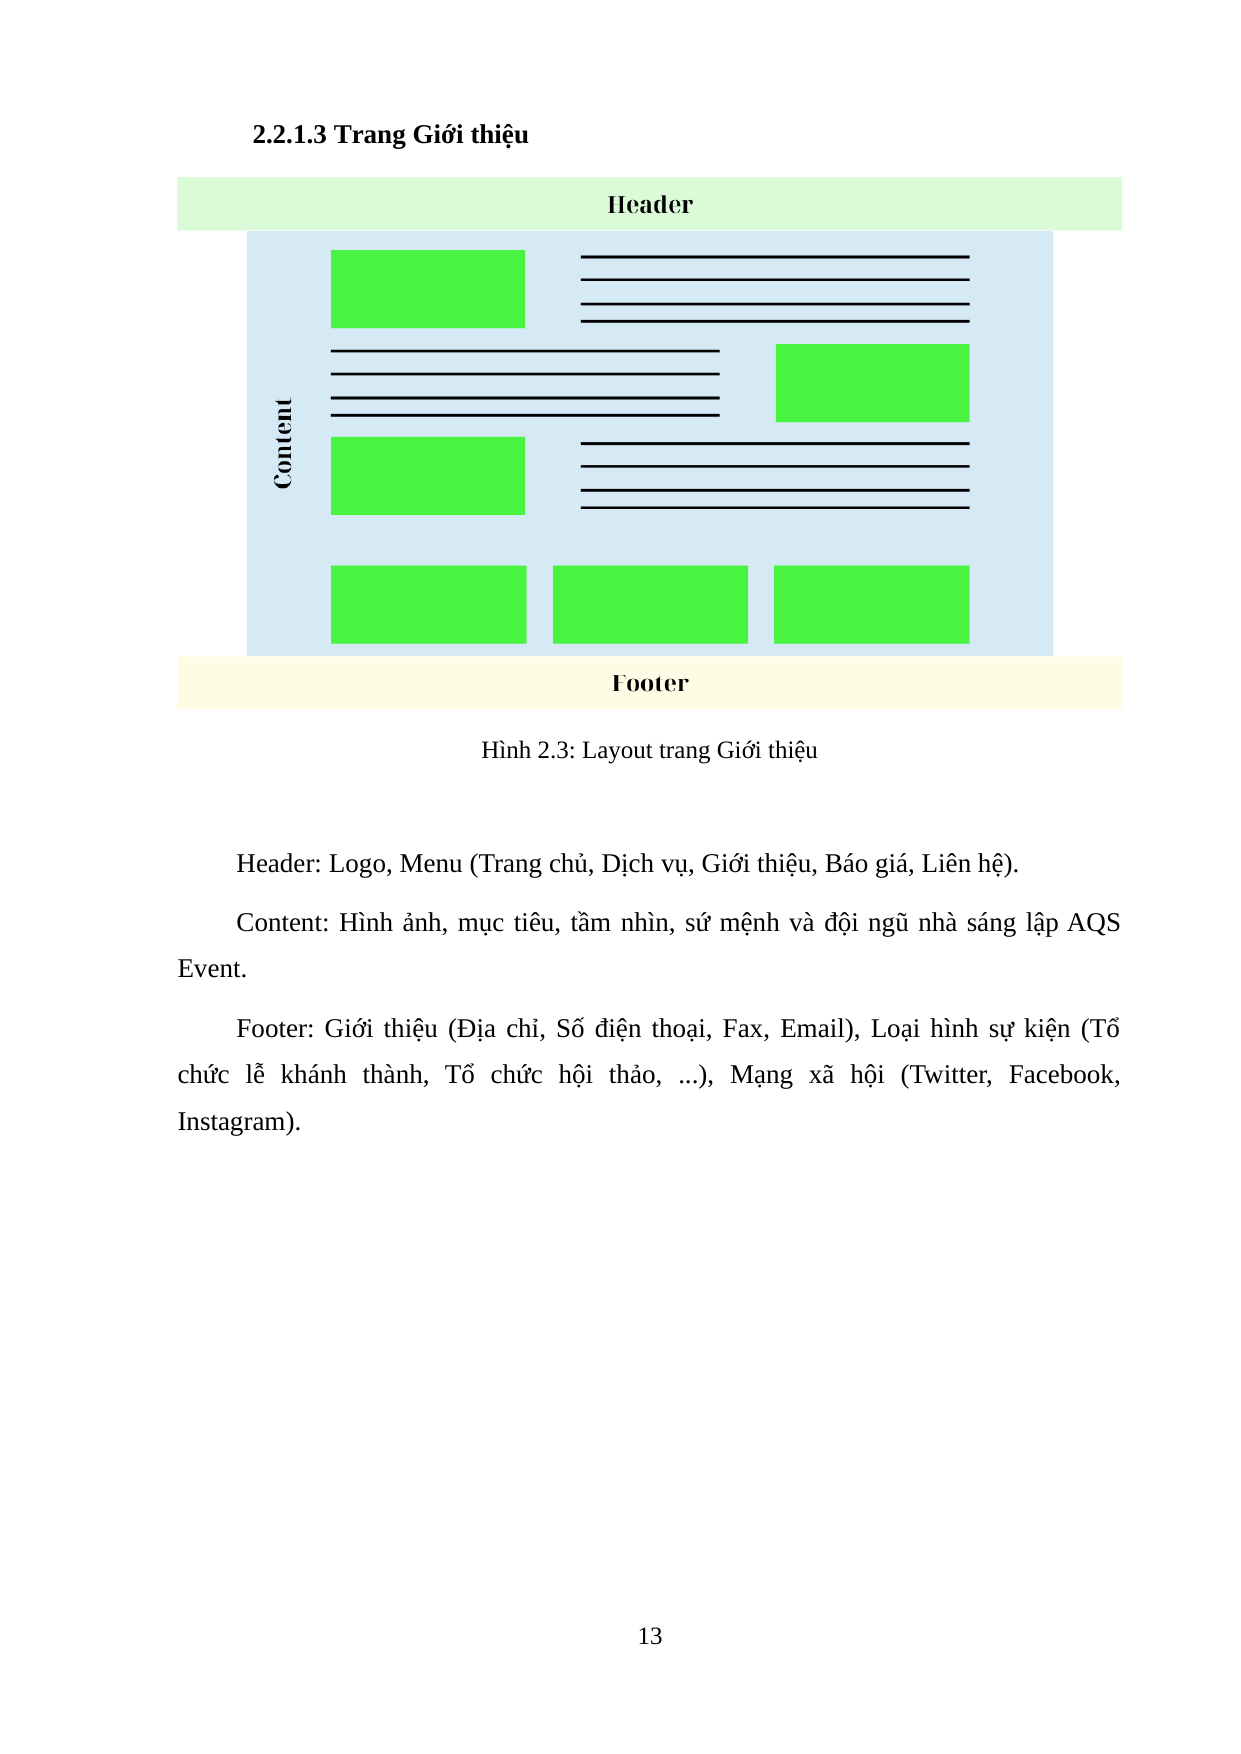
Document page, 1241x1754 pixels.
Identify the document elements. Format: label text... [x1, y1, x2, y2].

text Footer: Giới thiệu (Địa chỉ, Số điện thoại, Fax, Email), Loại hình sự kiện (Tổ chức lễ khánh thành, Tổ chức hội thảo, ...), Mạng xã hội (Twitter, Facebook, Instagram). [177, 1012, 1122, 1136]
picture [177, 177, 1123, 709]
subtitle Hình 2.3: Layout trang Giới thiệu [177, 735, 1122, 764]
text Content: Hình ảnh, mục tiêu, tầm nhìn, sứ mệnh và đội ngũ nhà sáng lập AQS Event. [177, 906, 1122, 984]
text Header: Logo, Menu (Trang chủ, Dịch vụ, Giới thiệu, Báo giá, Liên hệ). [177, 847, 1122, 878]
subtitle 2.2.1.3 Trang Giới thiệu [177, 118, 1122, 149]
